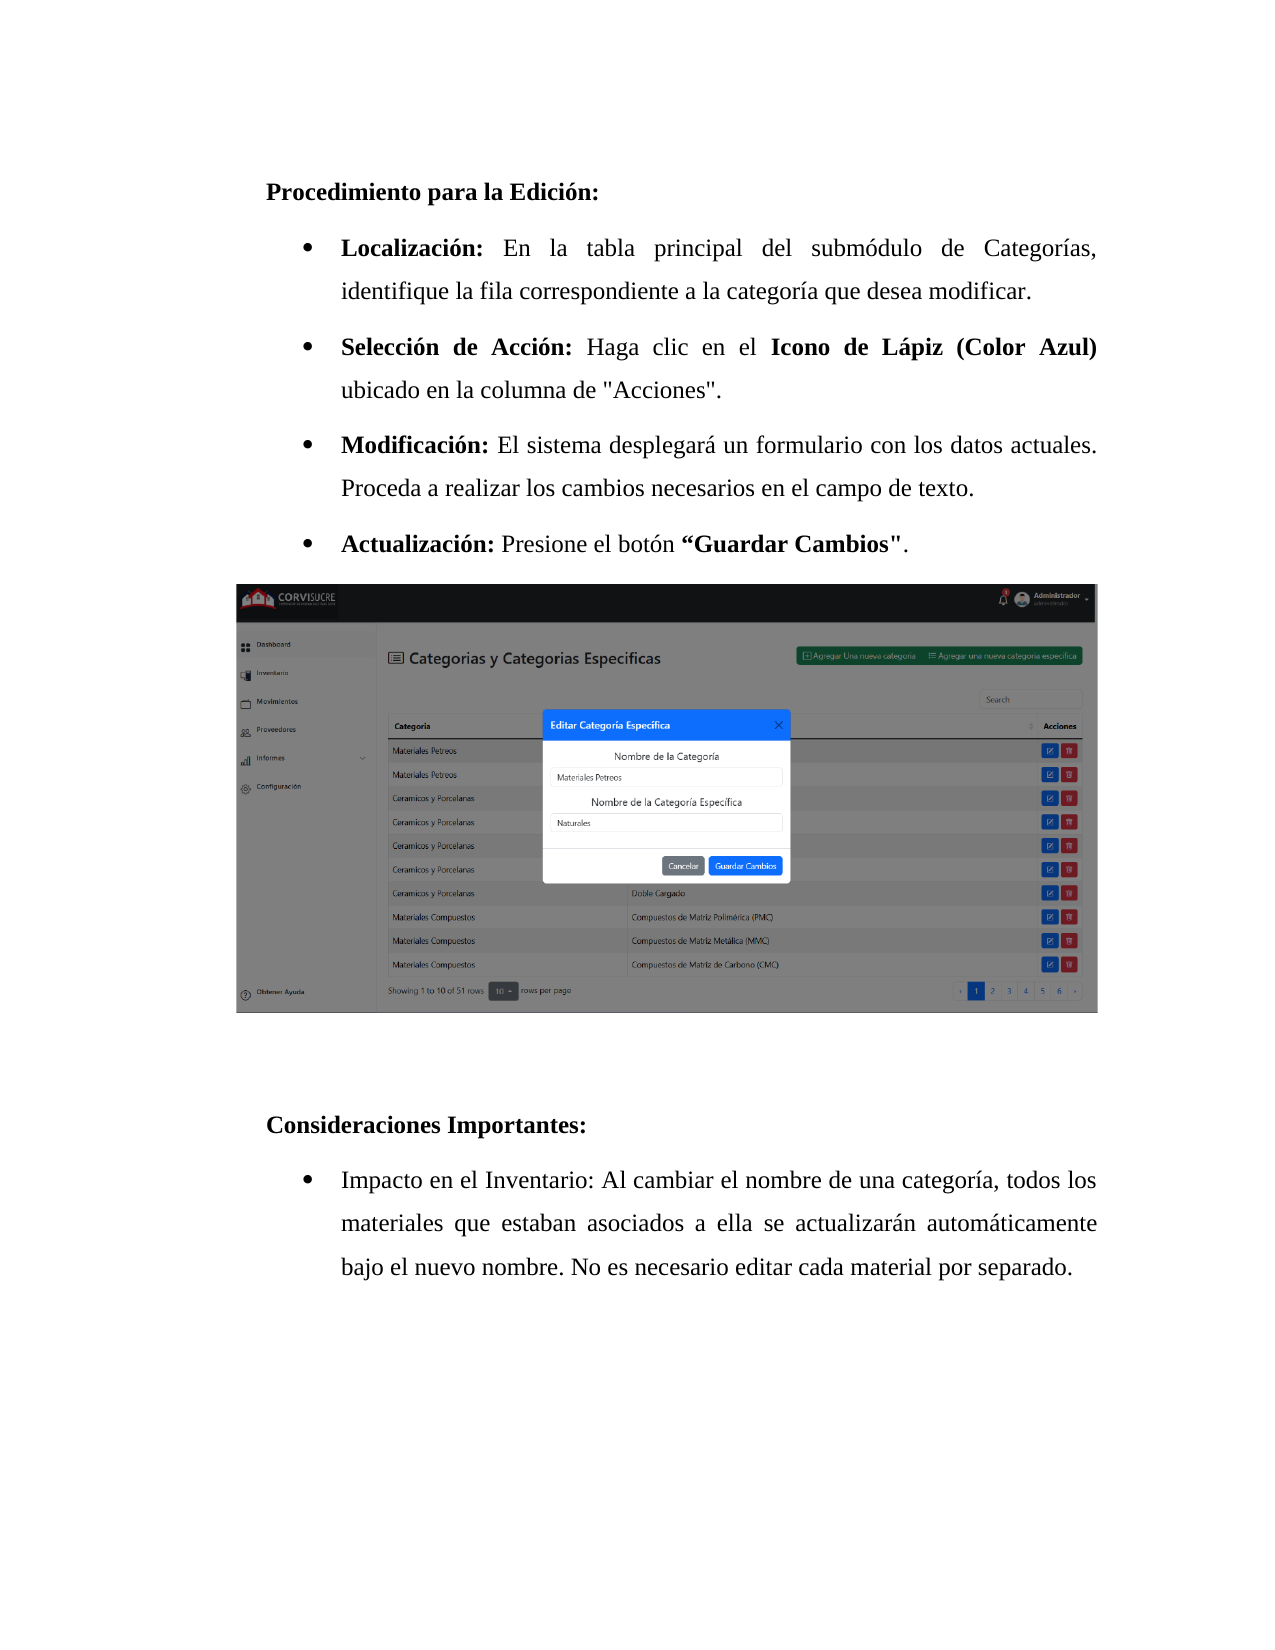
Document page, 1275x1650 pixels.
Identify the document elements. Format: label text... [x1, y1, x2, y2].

text Procedimiento para la Edición: [236, 177, 1098, 206]
list Impacto en el Inventario: Al cambiar el nombre de una categoría, todos los materiales que estaban asociados a ella se actualizarán automáticamente bajo el nuevo nombre. No es necesario editar cada material por separado. [303, 1165, 1098, 1280]
picture [236, 584, 1098, 1013]
list Actualización: Presione el botón “Guardar Cambios". [303, 529, 1098, 558]
list Modificación: El sistema desplegará un formulario con los datos actuales. Proceda a realizar los cambios necesarios en el campo de texto. [303, 430, 1098, 502]
list Localización: En la tabla principal del submódulo de Categorías, identifique la fila correspondiente a la categoría que desea modificar. [303, 233, 1098, 305]
text Consideraciones Importantes: [236, 1110, 1098, 1138]
list Selección de Acción: Haga clic en el Icono de Lápiz (Color Azul) ubicado en la columna de "Acciones". [303, 332, 1098, 403]
